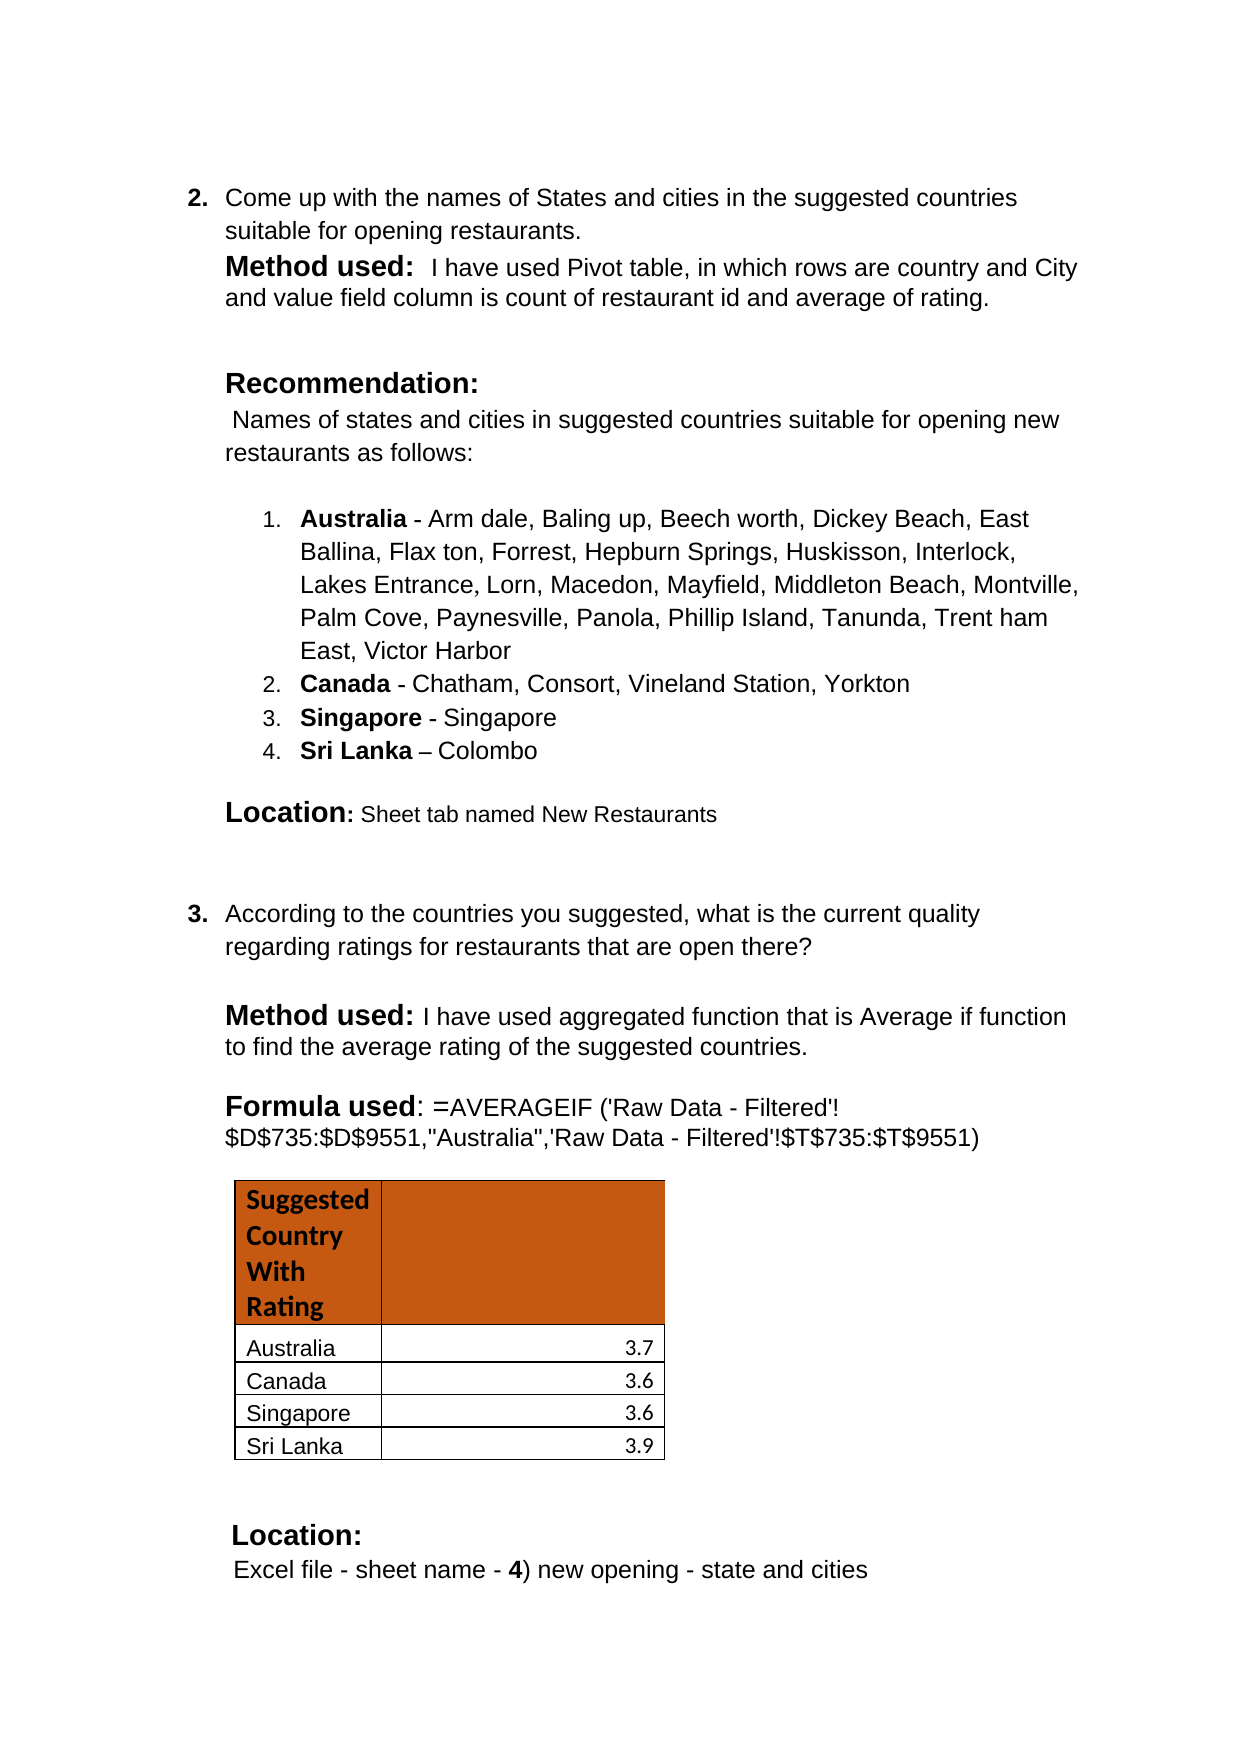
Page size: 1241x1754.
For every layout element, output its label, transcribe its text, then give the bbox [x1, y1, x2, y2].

table_cell Canada [236, 1363, 381, 1394]
table_cell Singapore [236, 1395, 381, 1426]
list Australia - Arm dale, Baling up, Beech worth, Dickey Beach, East Ballina, Flax ton, Forrest, Hepburn Springs, Huskisson, Interlock, Lakes Entrance, Lorn, Macedon, Mayfield, Middleton Beach, Montville, Palm Cove, Paynesville, Panola, Phillip Island, Tanunda, Trent ham East, Victor Harbor [262, 504, 1090, 665]
list Canada - Chatham, Consort, Vineland Station, Yorkton [262, 669, 1090, 698]
text Method used: I have used Pivot table, in which rows are country and City and value field column is count of restaurant id and average of rating. [225, 249, 1090, 311]
text Recommendation: [225, 366, 1090, 400]
text Excel file - sheet name - 4) new opening - state and cities [225, 1551, 1090, 1584]
list Singapore - Singapore [262, 702, 1090, 731]
list Sri Lanka – Colombo [262, 736, 1090, 764]
table_header Suggested Country With Rating [236, 1181, 381, 1324]
text Location: [150, 1489, 1090, 1551]
table_header [382, 1181, 665, 1324]
text Names of states and cities in suggested countries suitable for opening new restaurants as follows: [225, 405, 1090, 467]
table_cell 3.6 [382, 1363, 664, 1394]
list According to the countries you suggested, what is the current quality regarding ratings for restaurants that are open there? [187, 899, 1090, 961]
table_cell 3.6 [382, 1395, 664, 1426]
table_cell 3.9 [382, 1428, 664, 1459]
list Come up with the names of States and cities in the suggested countries suitable for opening restaurants. [187, 183, 1090, 245]
text Method used: I have used aggregated function that is Average if function to find the average rating of the suggested countries. [225, 998, 1090, 1061]
text Formula used: =AVERAGEIF ('Raw Data - Filtered'!$D$735:$D$9551,"Australia",'Raw Data - Filtered'!$T$735:$T$9551) [225, 1089, 1090, 1152]
table_cell Australia [236, 1325, 381, 1361]
table_cell 3.7 [382, 1325, 664, 1361]
table_cell Sri Lanka [236, 1428, 381, 1459]
text Location: Sheet tab named New Restaurants [225, 795, 1090, 828]
